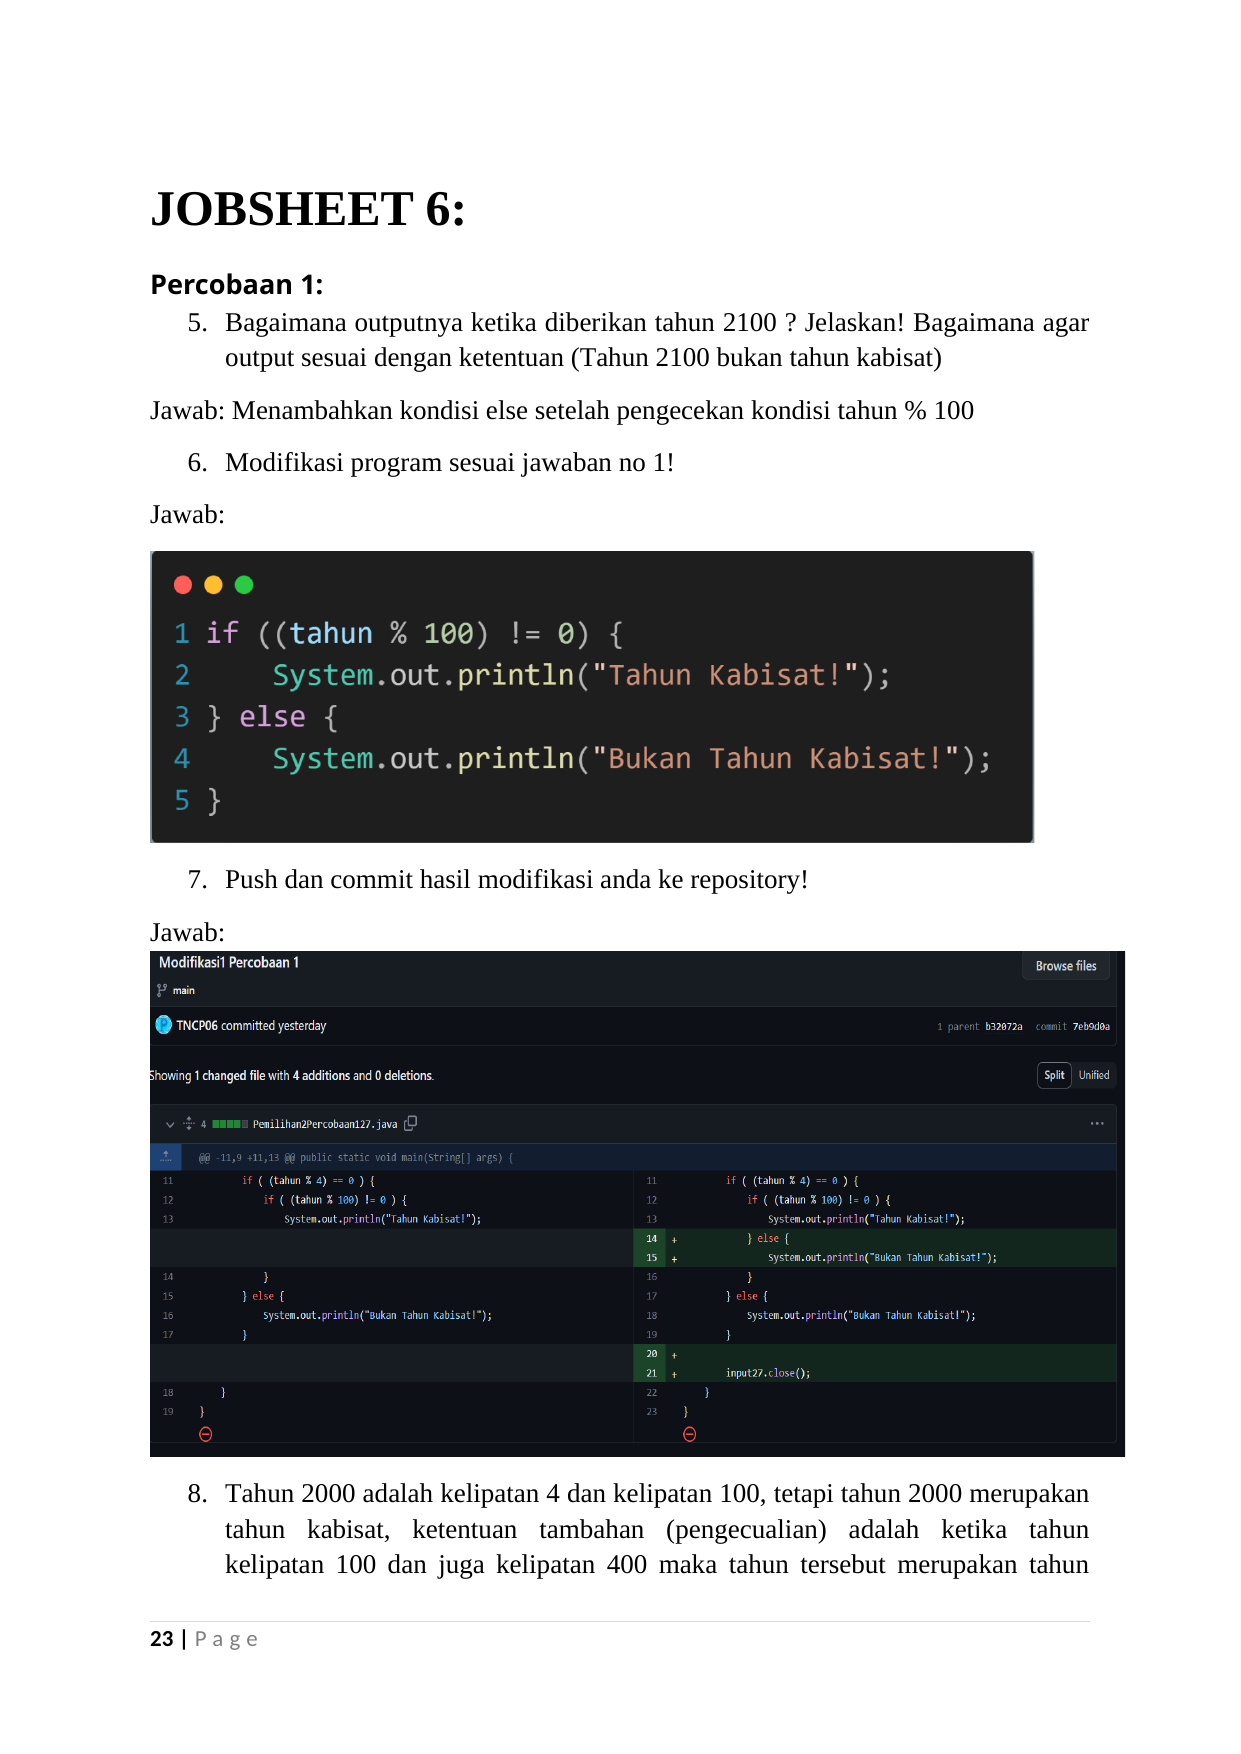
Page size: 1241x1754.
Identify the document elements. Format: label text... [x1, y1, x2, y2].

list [187, 1477, 1090, 1580]
picture [150, 551, 1035, 843]
list Bagaimana outputnya ketika diberikan tahun 2100 ? Jelaskan! Bagaimana agar output sesuai dengan ketentuan (Tahun 2100 bukan tahun kabisat) [187, 306, 1090, 372]
list Modifikasi program sesuai jawaban no 1! [187, 446, 1090, 477]
text Jawab: Menambahkan kondisi else setelah pengecekan kondisi tahun % 100 [150, 394, 1090, 425]
subtitle Percobaan 1: [150, 266, 1090, 303]
subtitle JOBSHEET 6: [150, 179, 1090, 237]
list Push dan commit hasil modifikasi anda ke repository! [187, 863, 1090, 894]
text Jawab: [150, 498, 1090, 530]
picture [150, 951, 1125, 1457]
text Jawab: [150, 916, 1090, 951]
